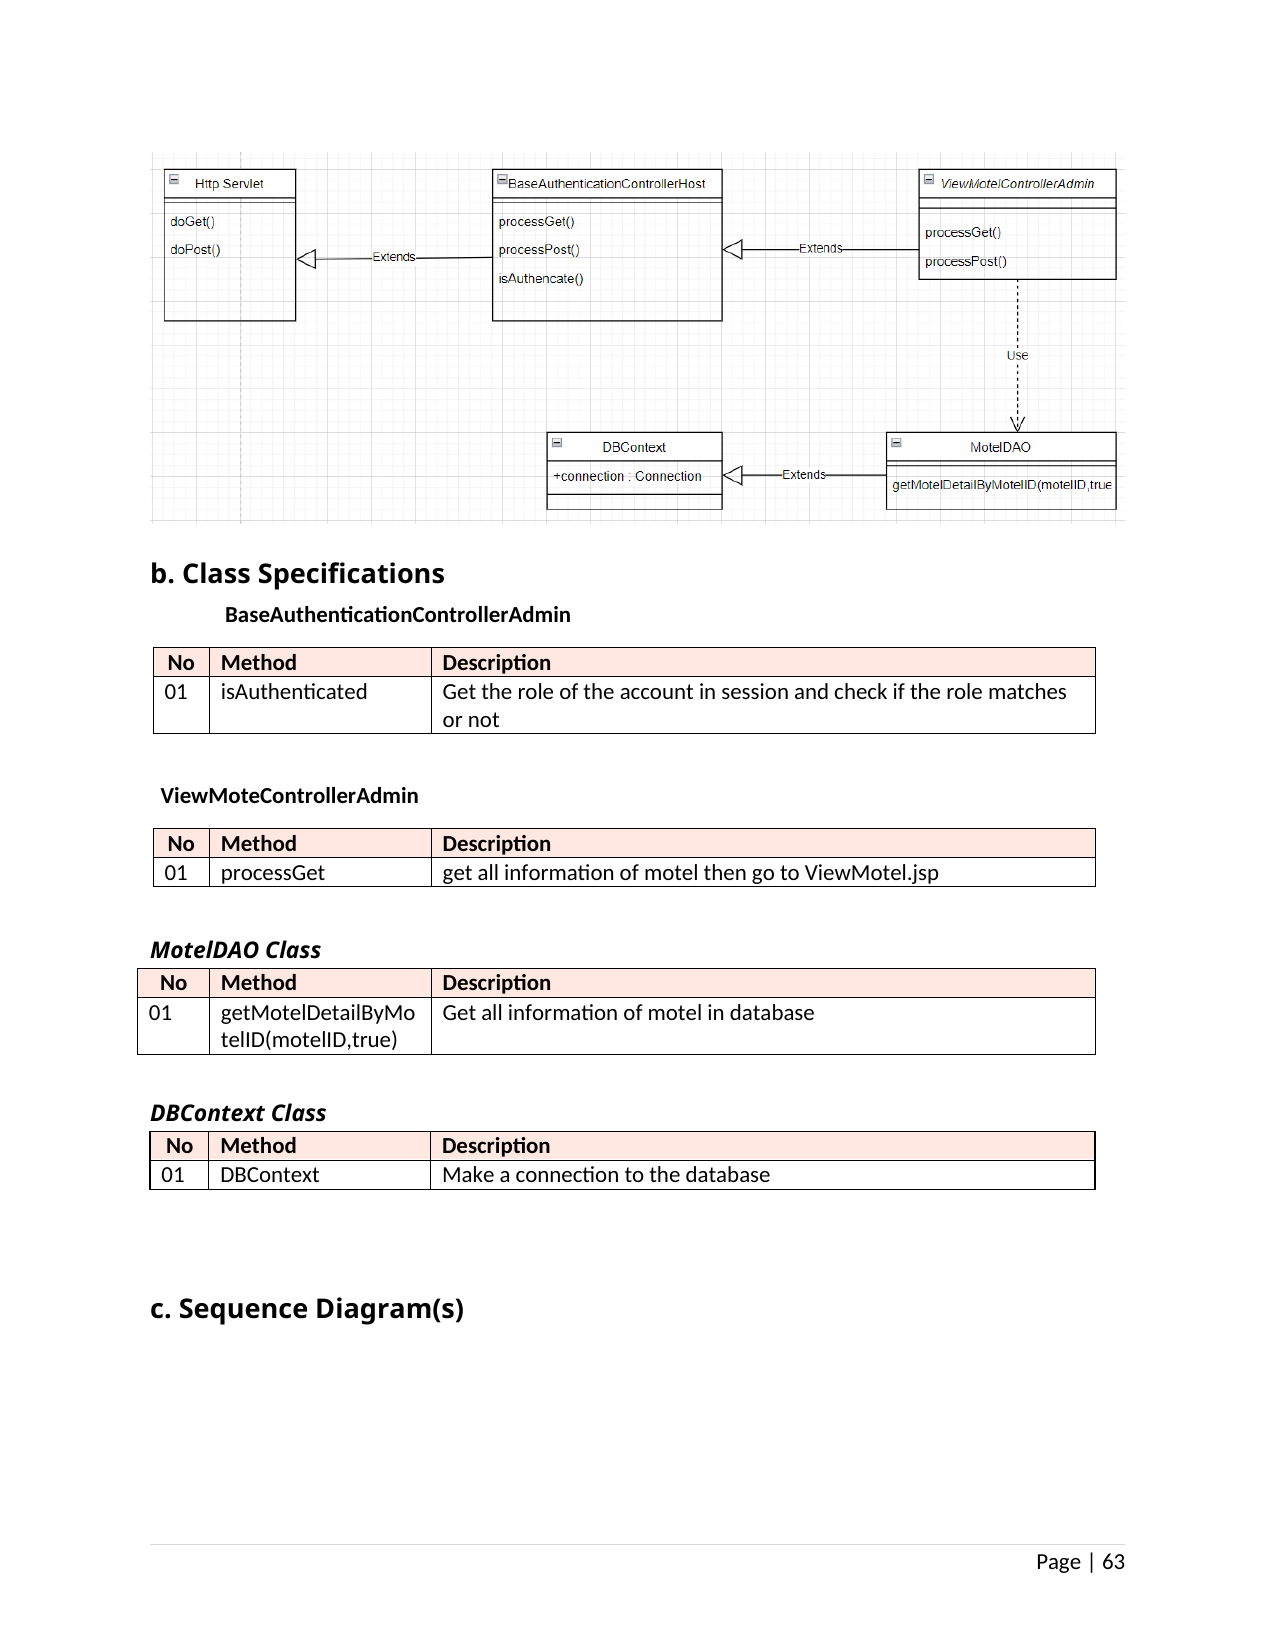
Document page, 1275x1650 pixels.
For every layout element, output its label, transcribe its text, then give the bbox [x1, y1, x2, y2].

table_cell DBContext [209, 1161, 430, 1189]
table_cell processGet [210, 858, 431, 886]
table_header Method [210, 648, 431, 676]
table_header No [151, 1132, 208, 1159]
table_header Method [210, 829, 431, 857]
table_cell 01 [151, 1161, 208, 1189]
table_cell 01 [138, 998, 209, 1054]
subtitle b. Class Specifications [150, 555, 1125, 592]
table_header No [154, 648, 209, 676]
table_header Description [432, 829, 1095, 857]
table_cell Get the role of the account in session and check if the role matches or not [432, 677, 1095, 733]
table_cell Get all information of motel in database [432, 998, 1095, 1054]
table_header Description [431, 1132, 1094, 1159]
table_cell isAuthenticated [210, 677, 431, 733]
text BaseAuthenticationControllerAdmin [150, 600, 1125, 628]
table_header Method [210, 969, 431, 997]
table_cell Make a connection to the database [431, 1161, 1094, 1189]
table_header Description [432, 969, 1095, 997]
table_cell 01 [154, 677, 209, 733]
table_header Description [432, 648, 1095, 676]
table_header No [138, 969, 209, 997]
table_cell get all information of motel then go to ViewMotel.jsp [432, 858, 1095, 886]
subtitle c. Sequence Diagram(s) [150, 1290, 1125, 1327]
table_header Method [209, 1132, 430, 1159]
table_header No [154, 829, 209, 857]
picture [150, 152, 1125, 524]
table_cell getMotelDetailByMotelID(motelID,true) [210, 998, 431, 1054]
text ViewMoteControllerAdmin [150, 781, 1125, 809]
table_cell 01 [154, 858, 209, 886]
